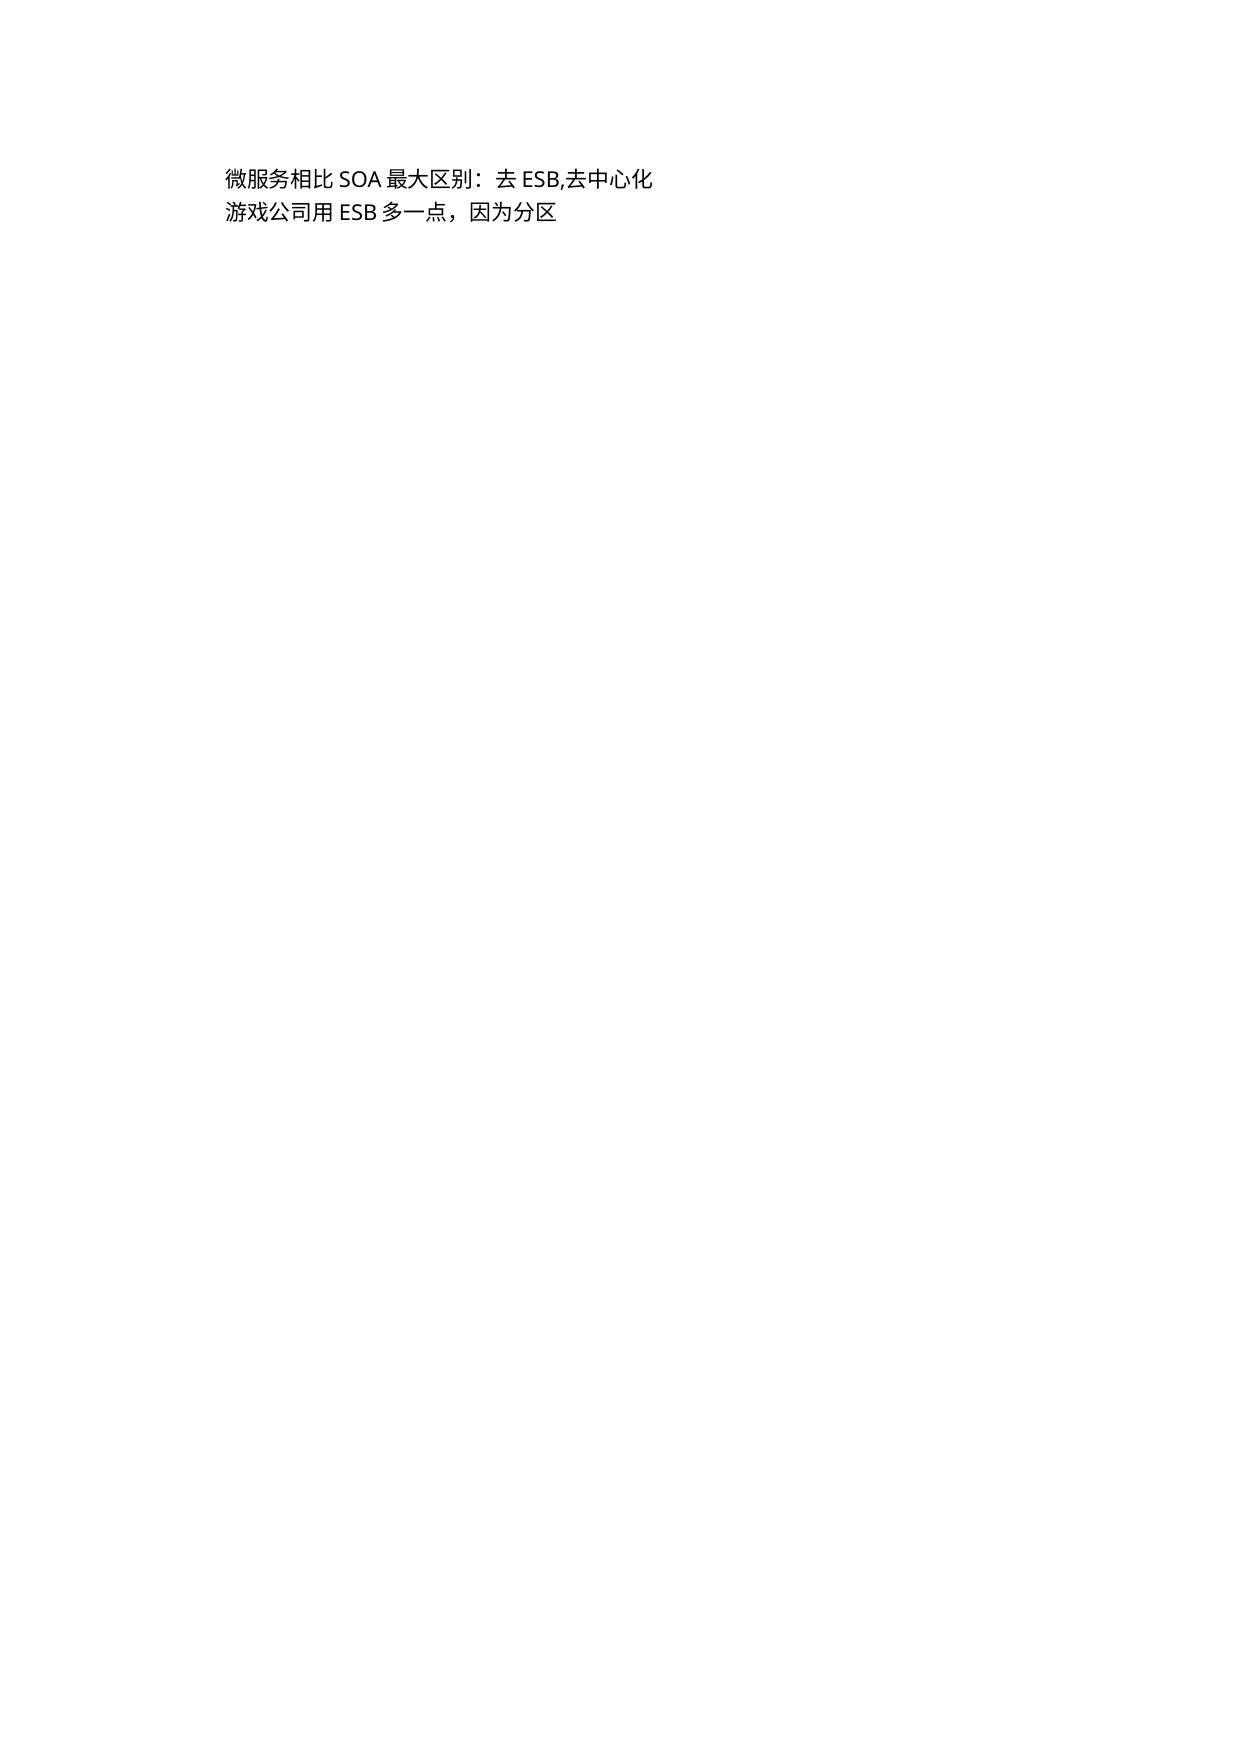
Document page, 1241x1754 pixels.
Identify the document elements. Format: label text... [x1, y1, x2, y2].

list 微服务相比SOA最大区别：去ESB,去中心化 [225, 162, 1053, 194]
list 游戏公司用ESB多一点，因为分区 [225, 194, 1053, 227]
